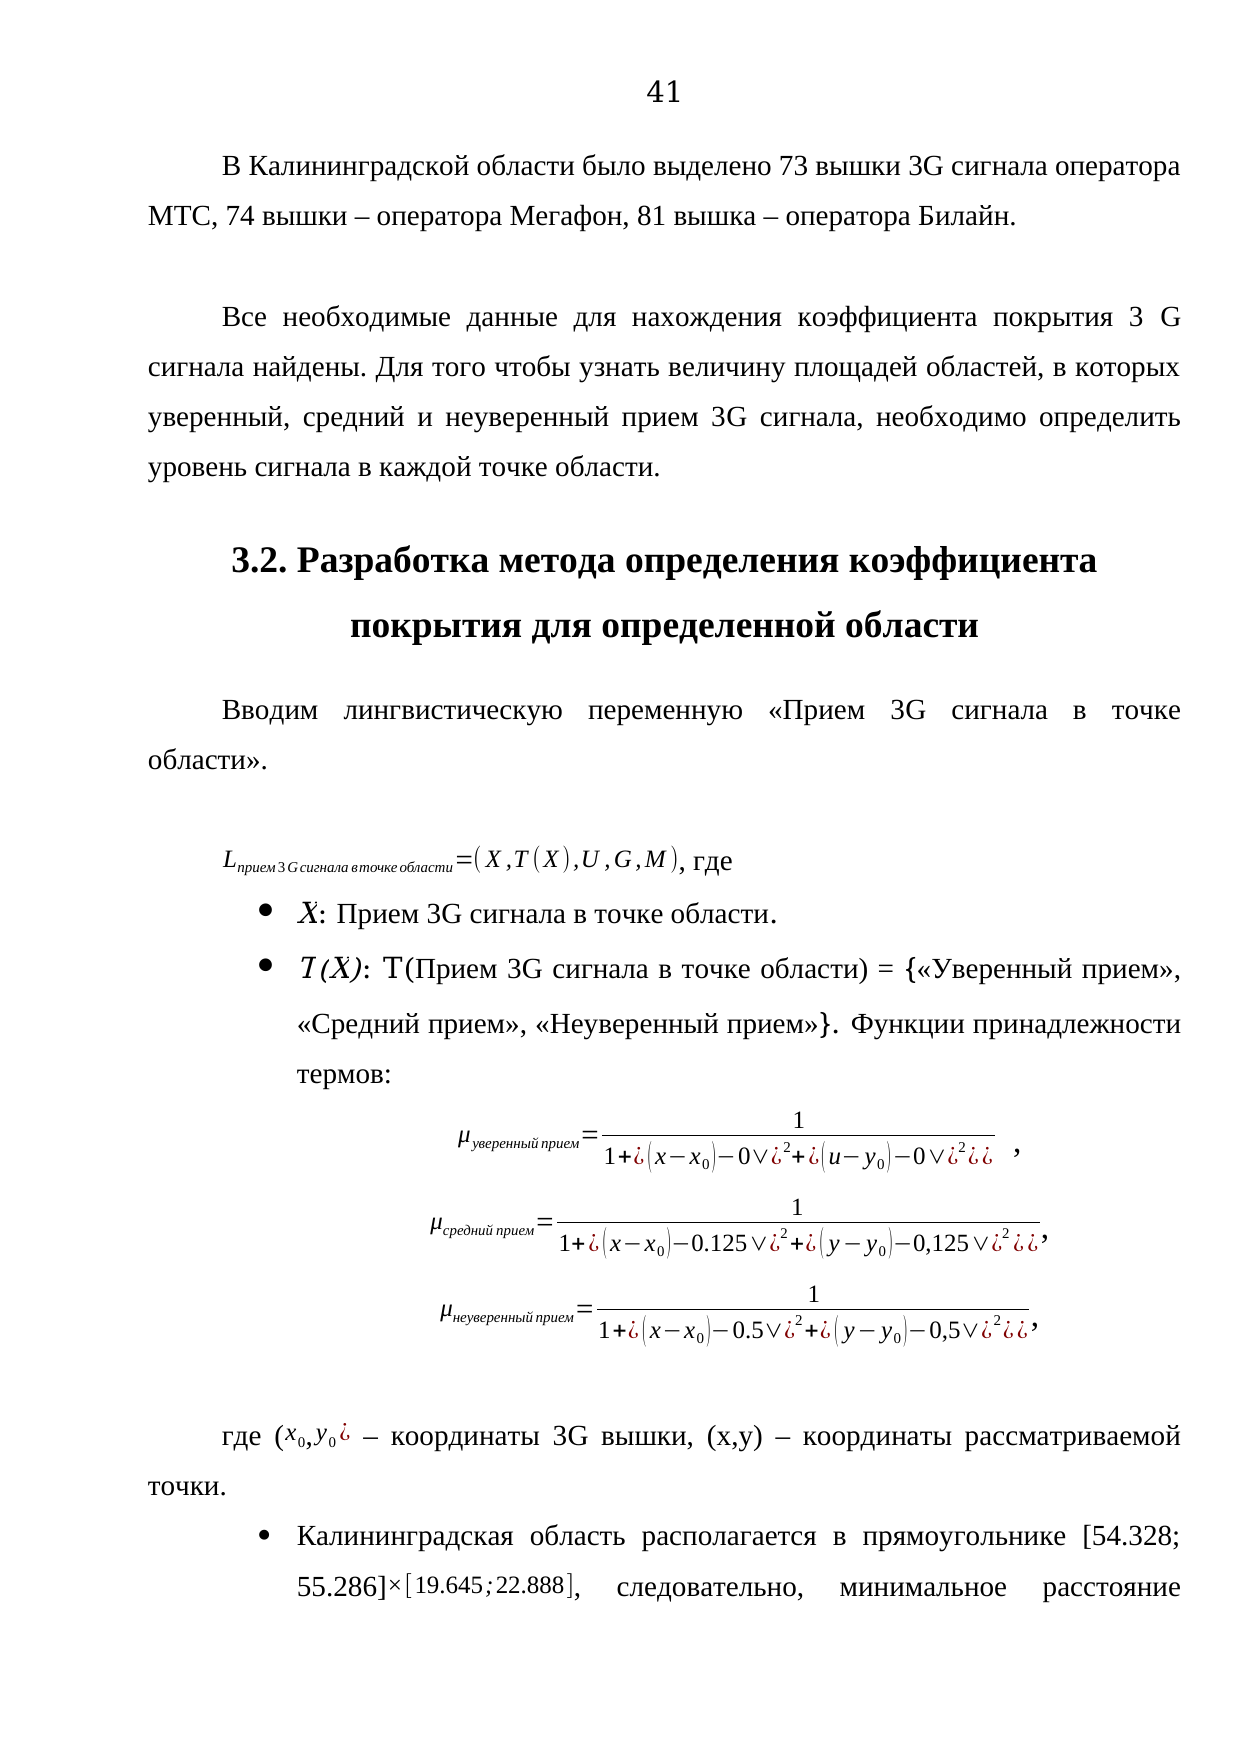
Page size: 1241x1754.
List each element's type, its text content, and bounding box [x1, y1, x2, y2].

subtitle 3.2. Разработка метода определения коэффициента покрытия для определенной области [148, 537, 1181, 645]
list , [297, 1194, 1181, 1261]
list , [297, 1281, 1181, 1348]
list T(X): T(Прием 3G сигнала в точке области) = {«Уверенный прием», «Средний прием», «Неуверенный прием»}. Функции принадлежности термов: [259, 950, 1181, 1090]
text где (, – координаты 3G вышки, (x,y) – координаты рассматриваемой точки. [148, 1418, 1181, 1502]
text Вводим лингвистическую переменную «Прием 3G сигнала в точке области». [148, 692, 1181, 776]
list , [297, 1107, 1181, 1174]
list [259, 1518, 1181, 1602]
text В Калининградской области было выделено 73 вышки 3G сигнала оператора МТС, 74 вышки – оператора Мегафон, 81 вышка – оператора Билайн. [148, 148, 1181, 232]
text Все необходимые данные для нахождения коэффициента покрытия 3 G сигнала найдены. Для того чтобы узнать величину площадей областей, в которых уверенный, средний и неуверенный прием 3G сигнала, необходимо определить уровень сигнала в каждой точке области. [148, 299, 1181, 483]
text , где [148, 843, 1181, 878]
list X: Прием 3G сигнала в точке области. [259, 894, 1181, 931]
